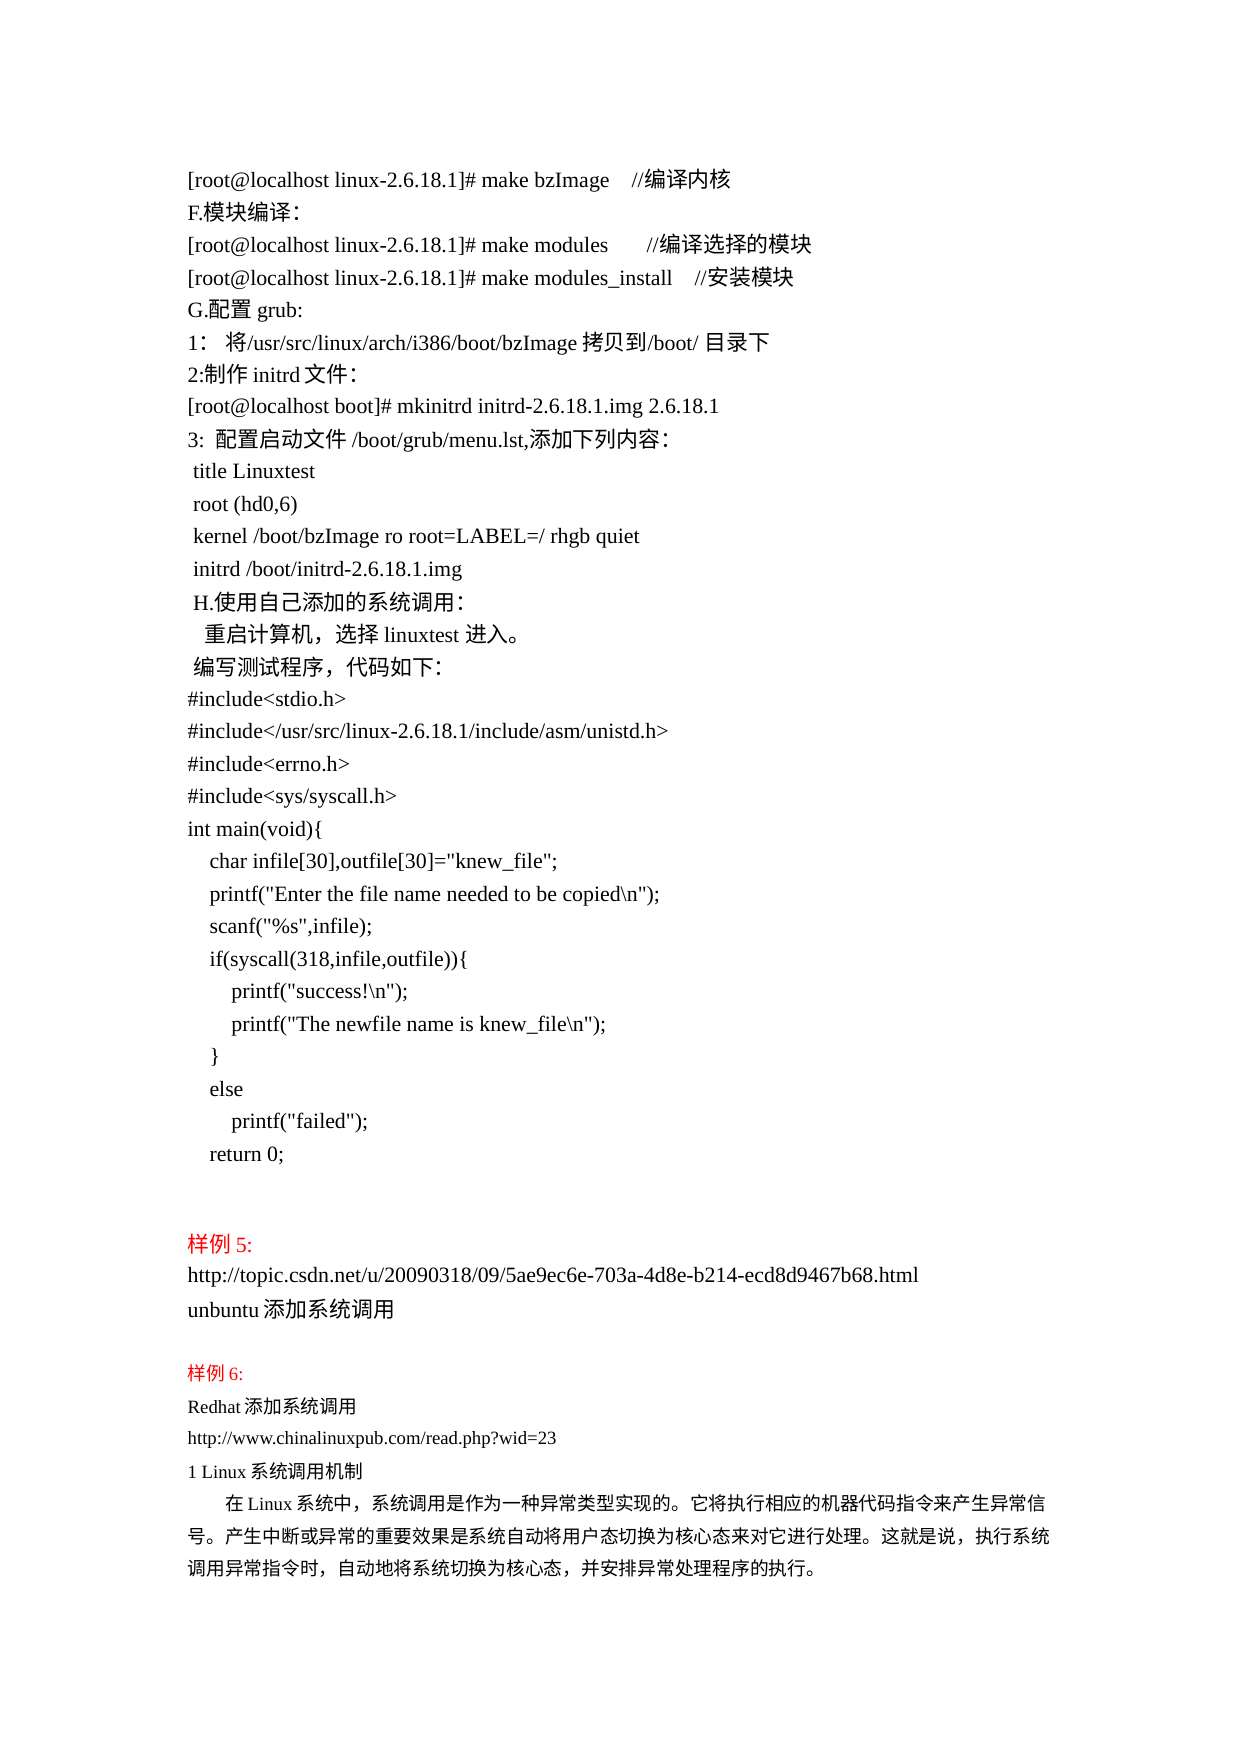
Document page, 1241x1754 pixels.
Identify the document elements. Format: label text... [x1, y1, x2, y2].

text [root@localhost linux-.1]# make bzImage //编译内核 [187, 162, 1053, 194]
text 样例5: [187, 1227, 1053, 1259]
text else [187, 1072, 1053, 1104]
text title Linuxtest [187, 454, 1053, 487]
text [root@localhost linux-.1]# make modules_install //安装模块 [187, 259, 1053, 292]
text scanf("%s",infile); [187, 909, 1053, 942]
text 样例6: [187, 1356, 1053, 1389]
text 1： 将/usr/src/linux/arch/i386/boot/bzImage拷贝到/boot/ 目录下 [187, 324, 1053, 357]
text printf("The newfile name is knew_file\n"); [187, 1007, 1053, 1039]
text http://www.chinalinuxpub.com/read.php?wid=23 [187, 1421, 1053, 1454]
text H.使用自己添加的系统调用： [187, 584, 1053, 617]
text return 0; [187, 1137, 1053, 1169]
text F.模块编译： [187, 194, 1053, 227]
text 3: 配置启动文件 /boot/grub/menu.lst,添加下列内容： [187, 422, 1053, 454]
text [root@localhost linux-.1]# make modules //编译选择的模块 [187, 227, 1053, 259]
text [187, 1454, 1053, 1584]
text G.配置grub: [187, 292, 1053, 324]
text int main(void){ [187, 812, 1053, 844]
text http://topic.csdn.net/u/20090318/09/5ae9ec6e-703a-4d8e-b214-ecd8d9467b68.html [187, 1259, 1053, 1291]
text printf("success!\n"); [187, 974, 1053, 1007]
text } [187, 1039, 1053, 1072]
text if(syscall(318,infile,outfile)){ [187, 942, 1053, 974]
text kernel /boot/bzImage ro root=LABEL=/ rhgb quiet [187, 519, 1053, 552]
text unbuntu添加系统调用 [187, 1291, 1053, 1324]
text 2:制作initrd文件： [187, 357, 1053, 389]
text 编写测试程序，代码如下： [187, 649, 1053, 682]
text #include<sys/syscall.h> [187, 779, 1053, 812]
text root (hd0,6) [187, 487, 1053, 519]
text #include<errno.h> [187, 747, 1053, 779]
text char infile[30],outfile[30]="knew_file"; [187, 844, 1053, 877]
text #include<stdio.h> [187, 682, 1053, 714]
text 重启计算机，选择 linuxtest 进入。 [187, 617, 1053, 649]
text initrd /boot/initrd-.1.img [187, 552, 1053, 584]
text printf("failed"); [187, 1104, 1053, 1137]
text #include</usr/src/linux-.1/include/asm/unistd.h> [187, 714, 1053, 747]
text Redhat添加系统调用 [187, 1389, 1053, 1421]
text printf("Enter the file name needed to be copied\n"); [187, 877, 1053, 909]
text [root@localhost boot]# mkinitrd initrd-.1.img 2.6.18.1 [187, 389, 1053, 422]
